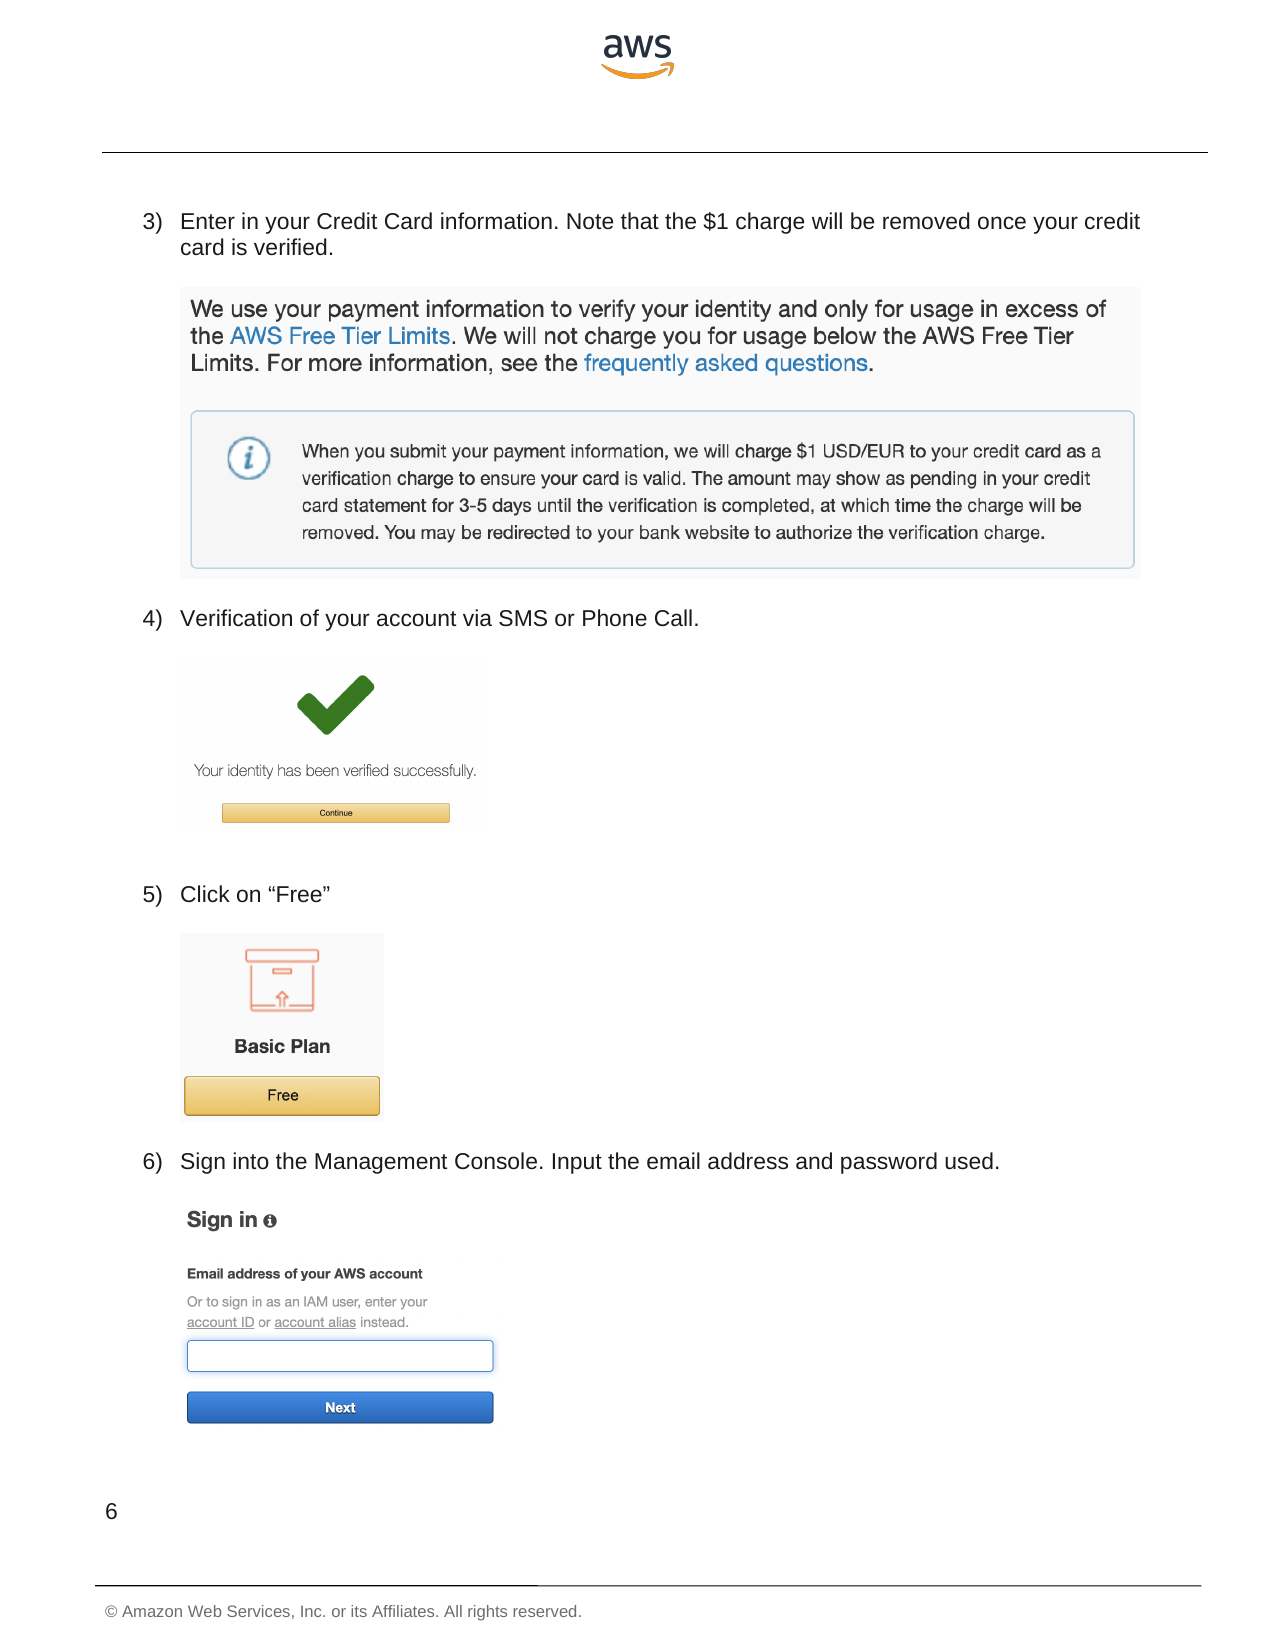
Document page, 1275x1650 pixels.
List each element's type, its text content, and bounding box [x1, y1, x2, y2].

list Sign into the Management Console. Input the email address and password used. [142, 1148, 1170, 1174]
picture [180, 287, 1141, 579]
picture [180, 933, 384, 1122]
list Verification of your account via SMS or Phone Call. [142, 605, 1170, 631]
picture [180, 657, 483, 829]
picture [180, 1200, 499, 1432]
list Enter in your Credit Card information. Note that the $1 charge will be removed once your credit card is verified. [142, 208, 1170, 261]
picture [601, 35, 674, 79]
list Click on “Free” [142, 881, 1170, 908]
